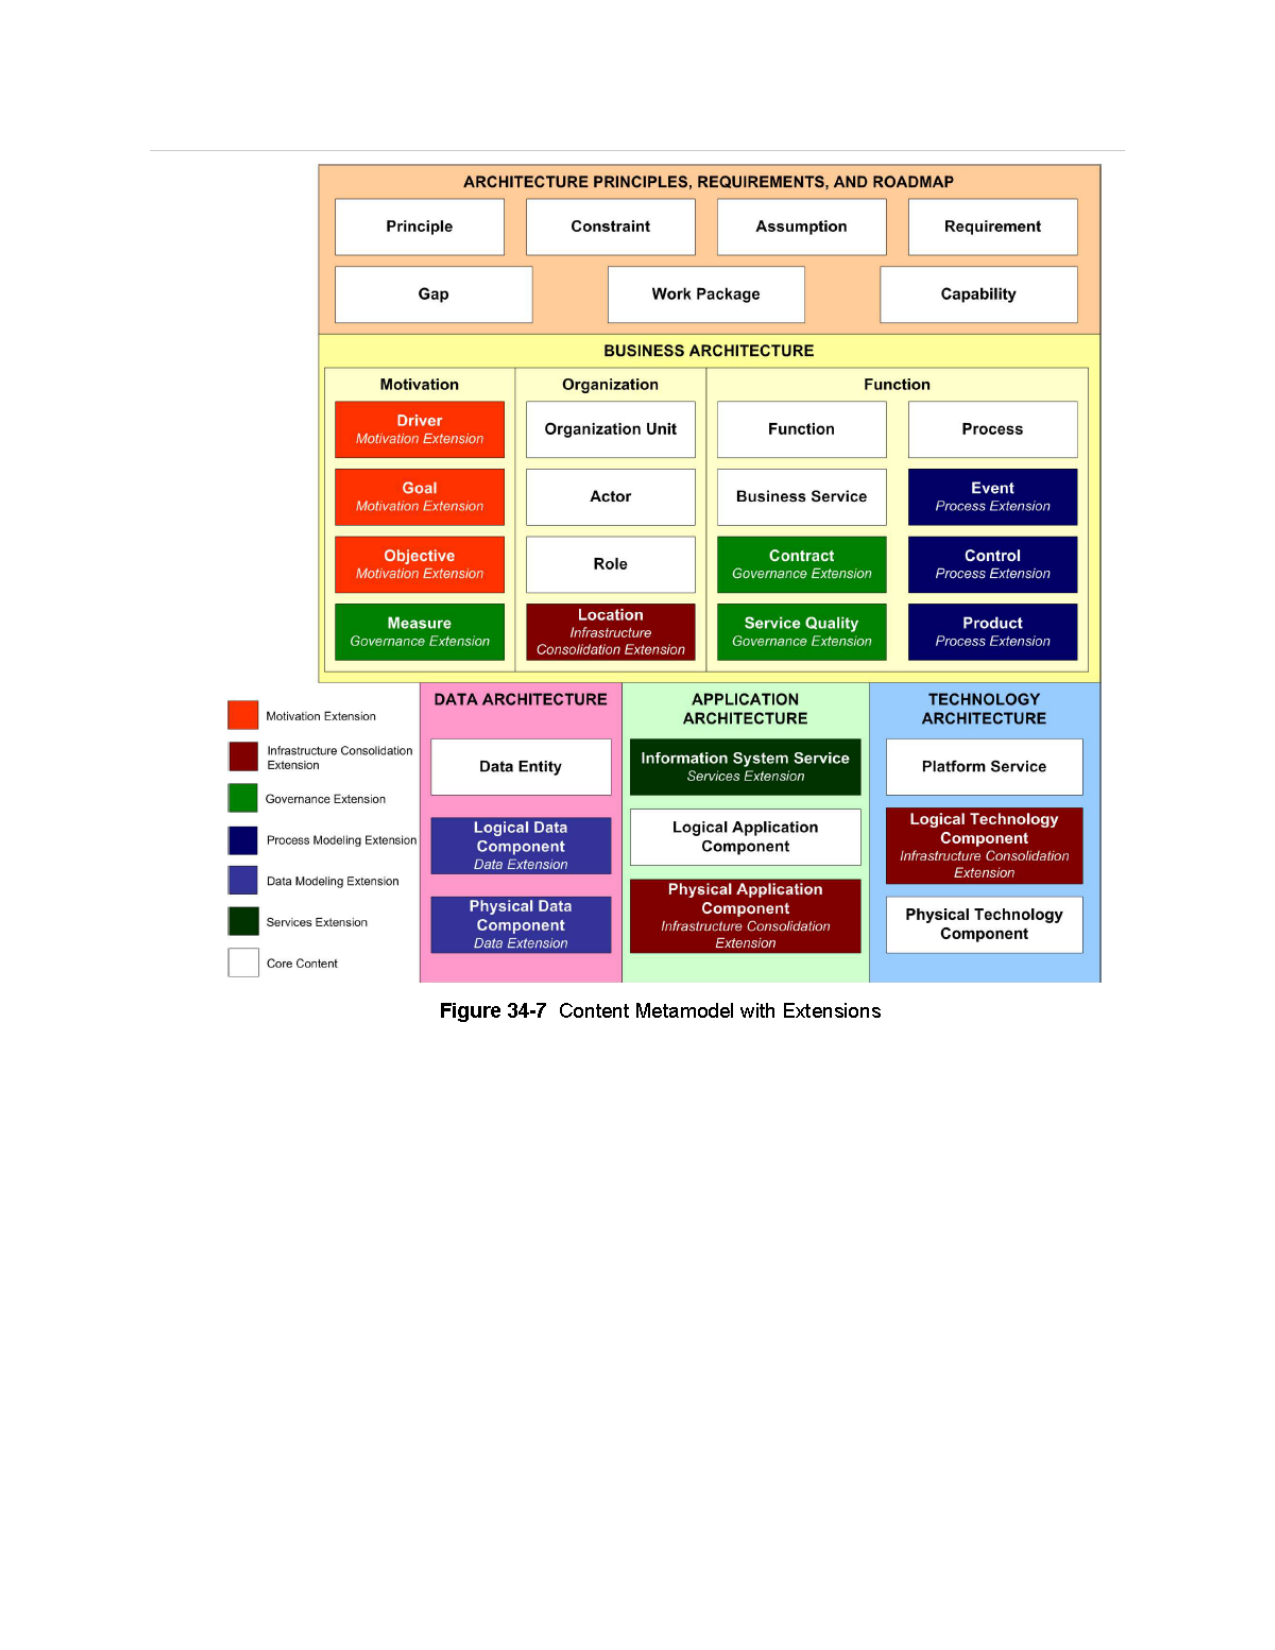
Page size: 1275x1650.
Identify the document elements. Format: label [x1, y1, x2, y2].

picture [150, 150, 1125, 1039]
